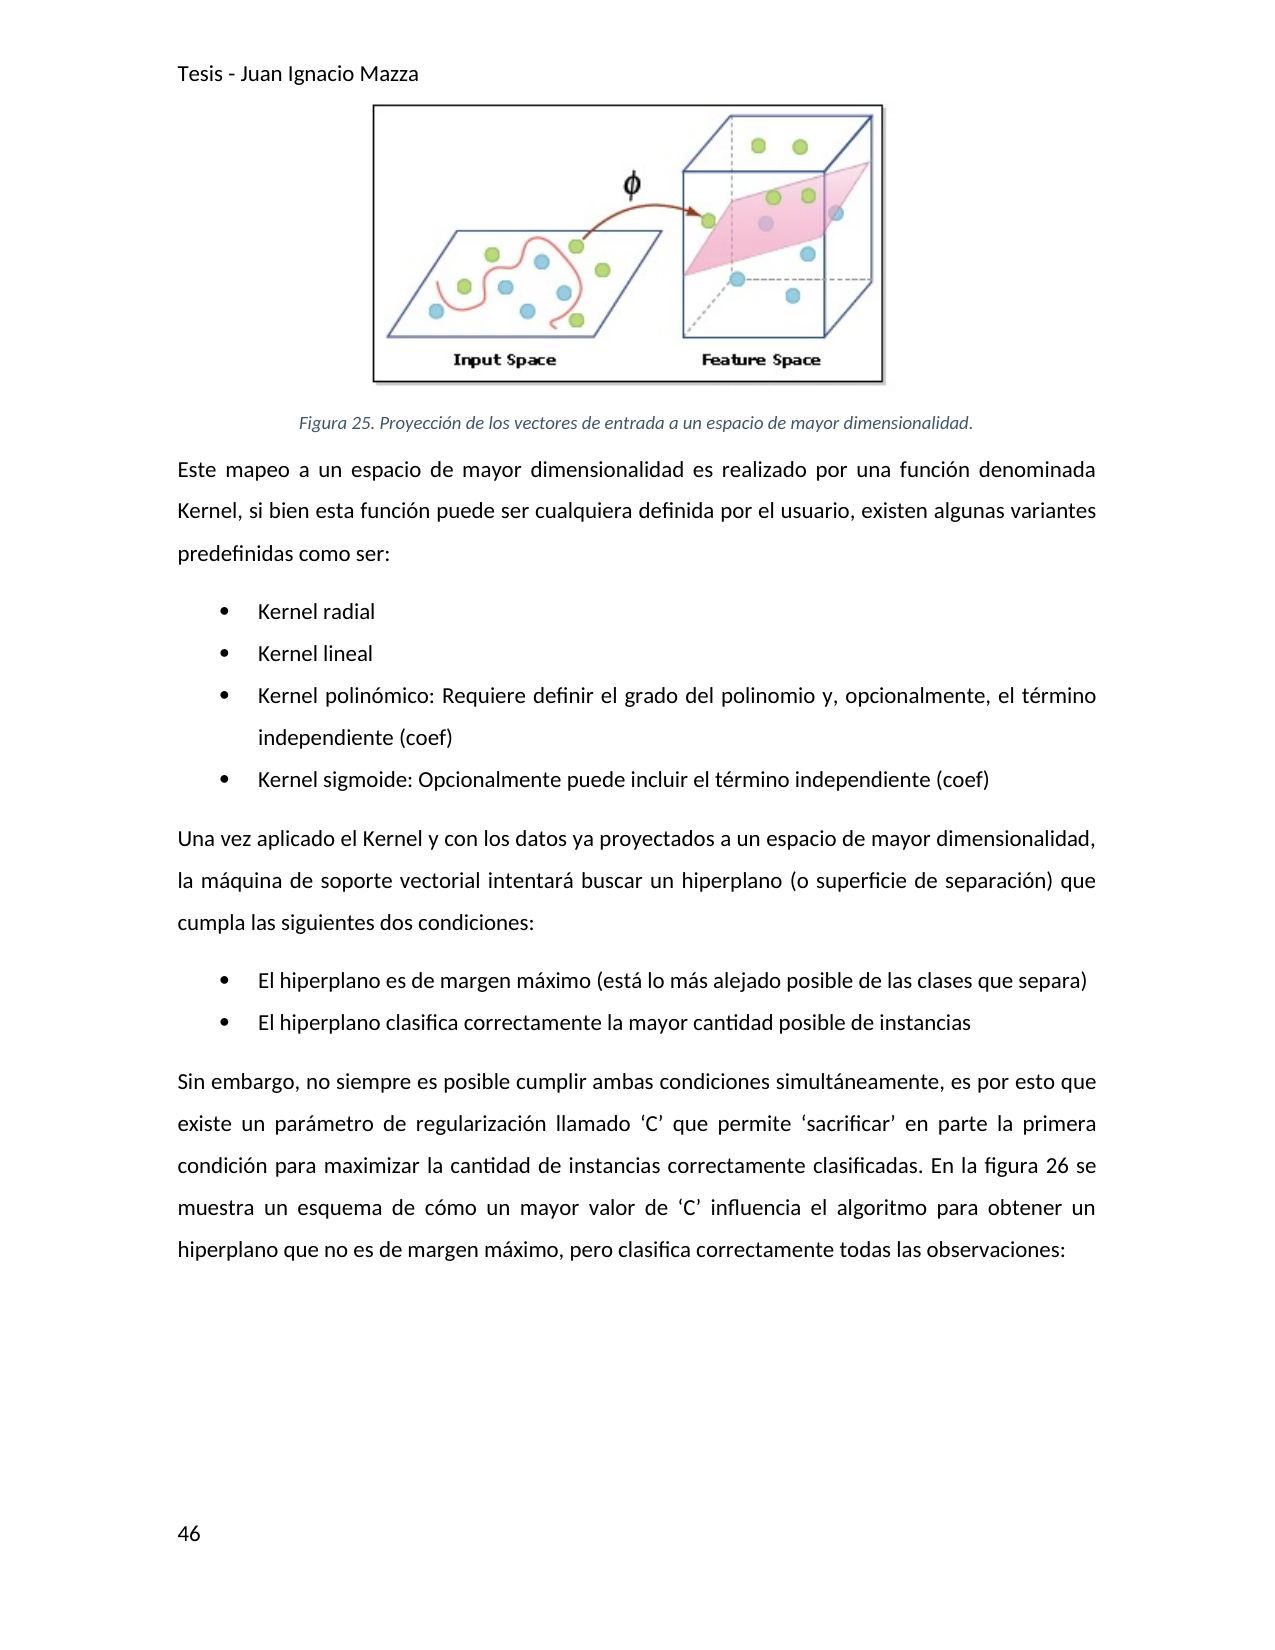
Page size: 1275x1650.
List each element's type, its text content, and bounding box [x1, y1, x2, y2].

text Sin embargo, no siempre es posible cumplir ambas condiciones simultáneamente, es por esto que existe un parámetro de regularización llamado ‘C’ que permite ‘sacrificar’ en parte la primera condición para maximizar la cantidad de instancias correctamente clasificadas. En la figura 26 se muestra un esquema de cómo un mayor valor de ‘C’ influencia el algoritmo para obtener un hiperplano que no es de margen máximo, pero clasifica correctamente todas las observaciones: [177, 1067, 1098, 1263]
list Kernel lineal [220, 639, 1098, 667]
text Una vez aplicado el Kernel y con los datos ya proyectados a un espacio de mayor dimensionalidad, la máquina de soporte vectorial intentará buscar un hiperplano (o superficie de separación) que cumpla las siguientes dos condiciones: [177, 824, 1098, 936]
list Kernel sigmoide: Opcionalmente puede incluir el término independiente (coef) [220, 765, 1098, 793]
text Este mapeo a un espacio de mayor dimensionalidad es realizado por una función denominada Kernel, si bien esta función puede ser cualquiera definida por el usuario, existen algunas variantes predefinidas como ser: [177, 455, 1098, 567]
list Kernel polinómico: Requiere definir el grado del polinomio y, opcionalmente, el término independiente (coef) [220, 681, 1098, 751]
picture [348, 87, 927, 392]
list El hiperplano clasifica correctamente la mayor cantidad posible de instancias [220, 1008, 1098, 1036]
list Kernel radial [220, 597, 1098, 625]
list El hiperplano es de margen máximo (está lo más alejado posible de las clases que separa) [220, 966, 1098, 994]
